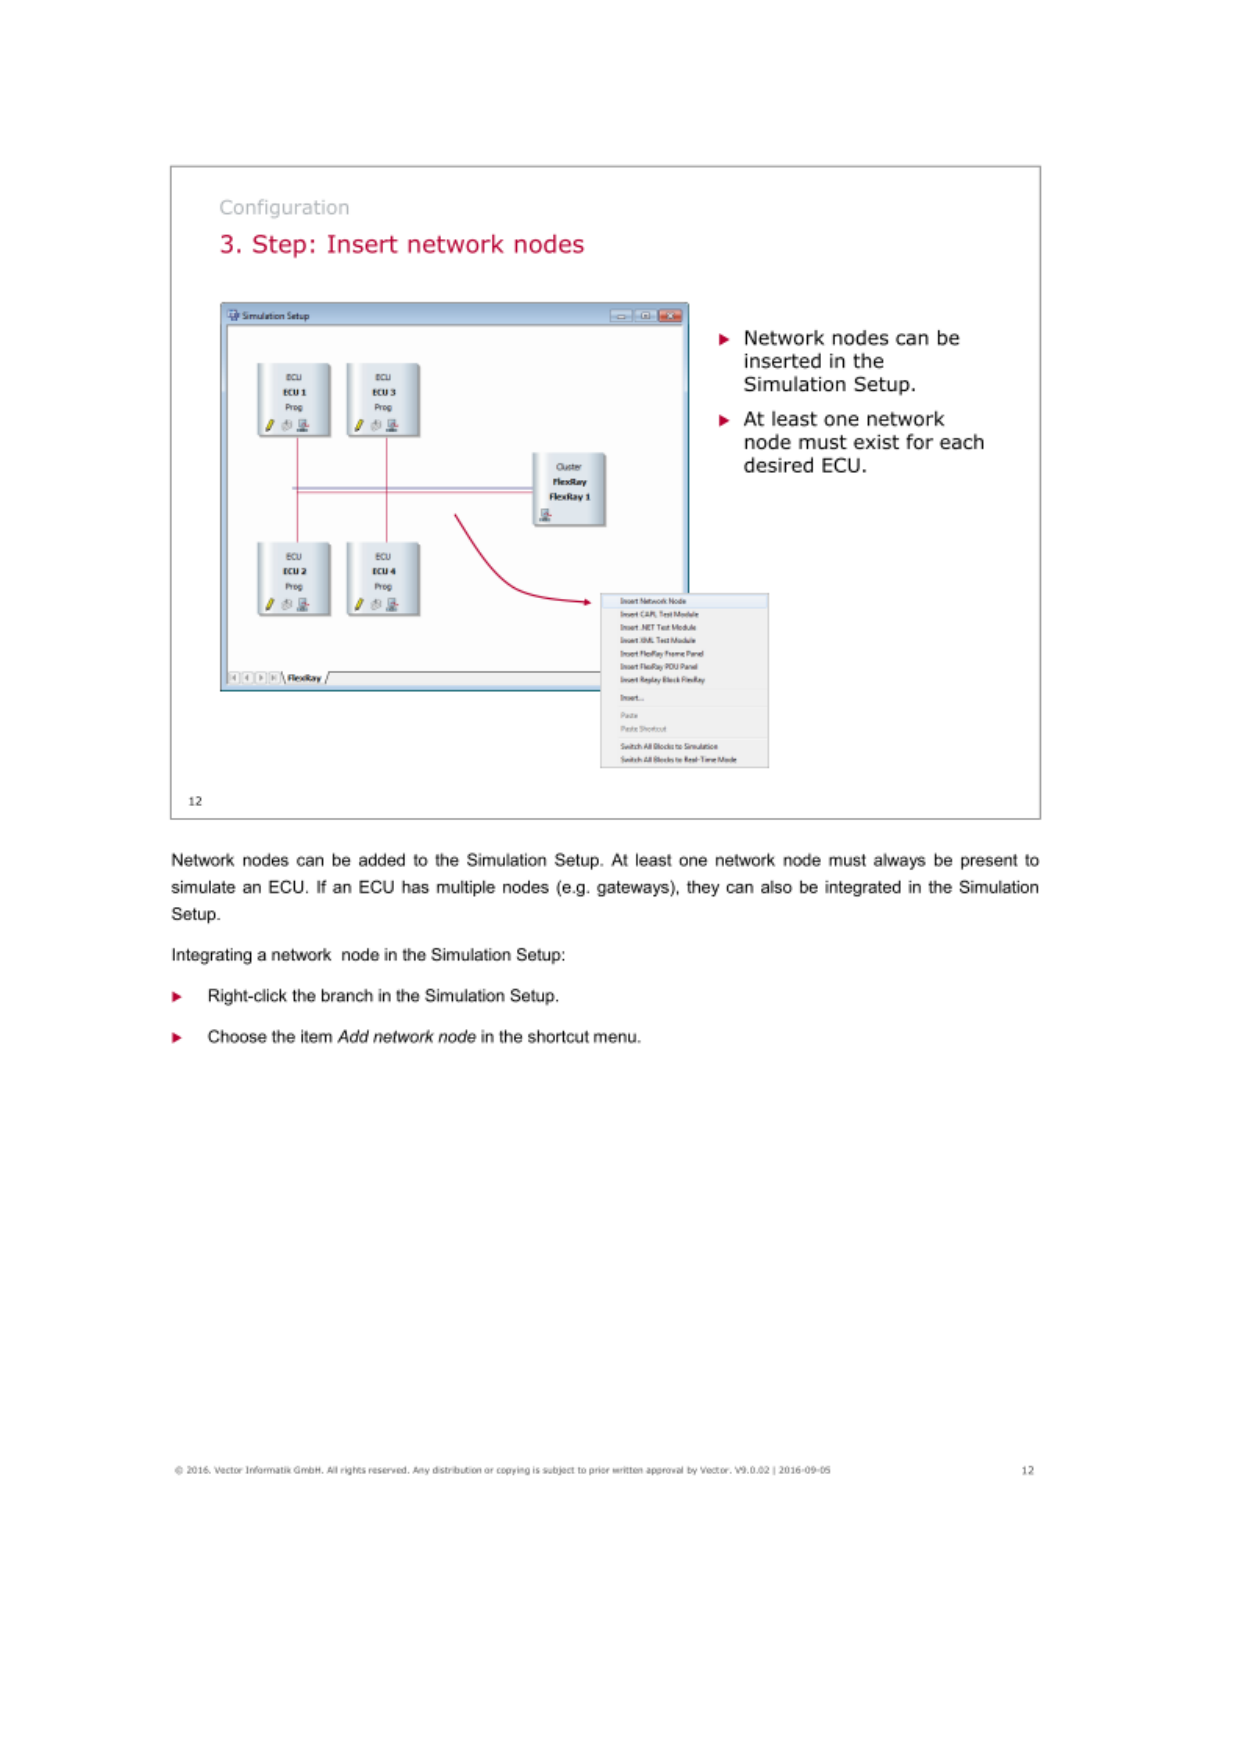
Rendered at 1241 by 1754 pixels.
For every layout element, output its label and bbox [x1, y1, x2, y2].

picture [150, 150, 1065, 1488]
